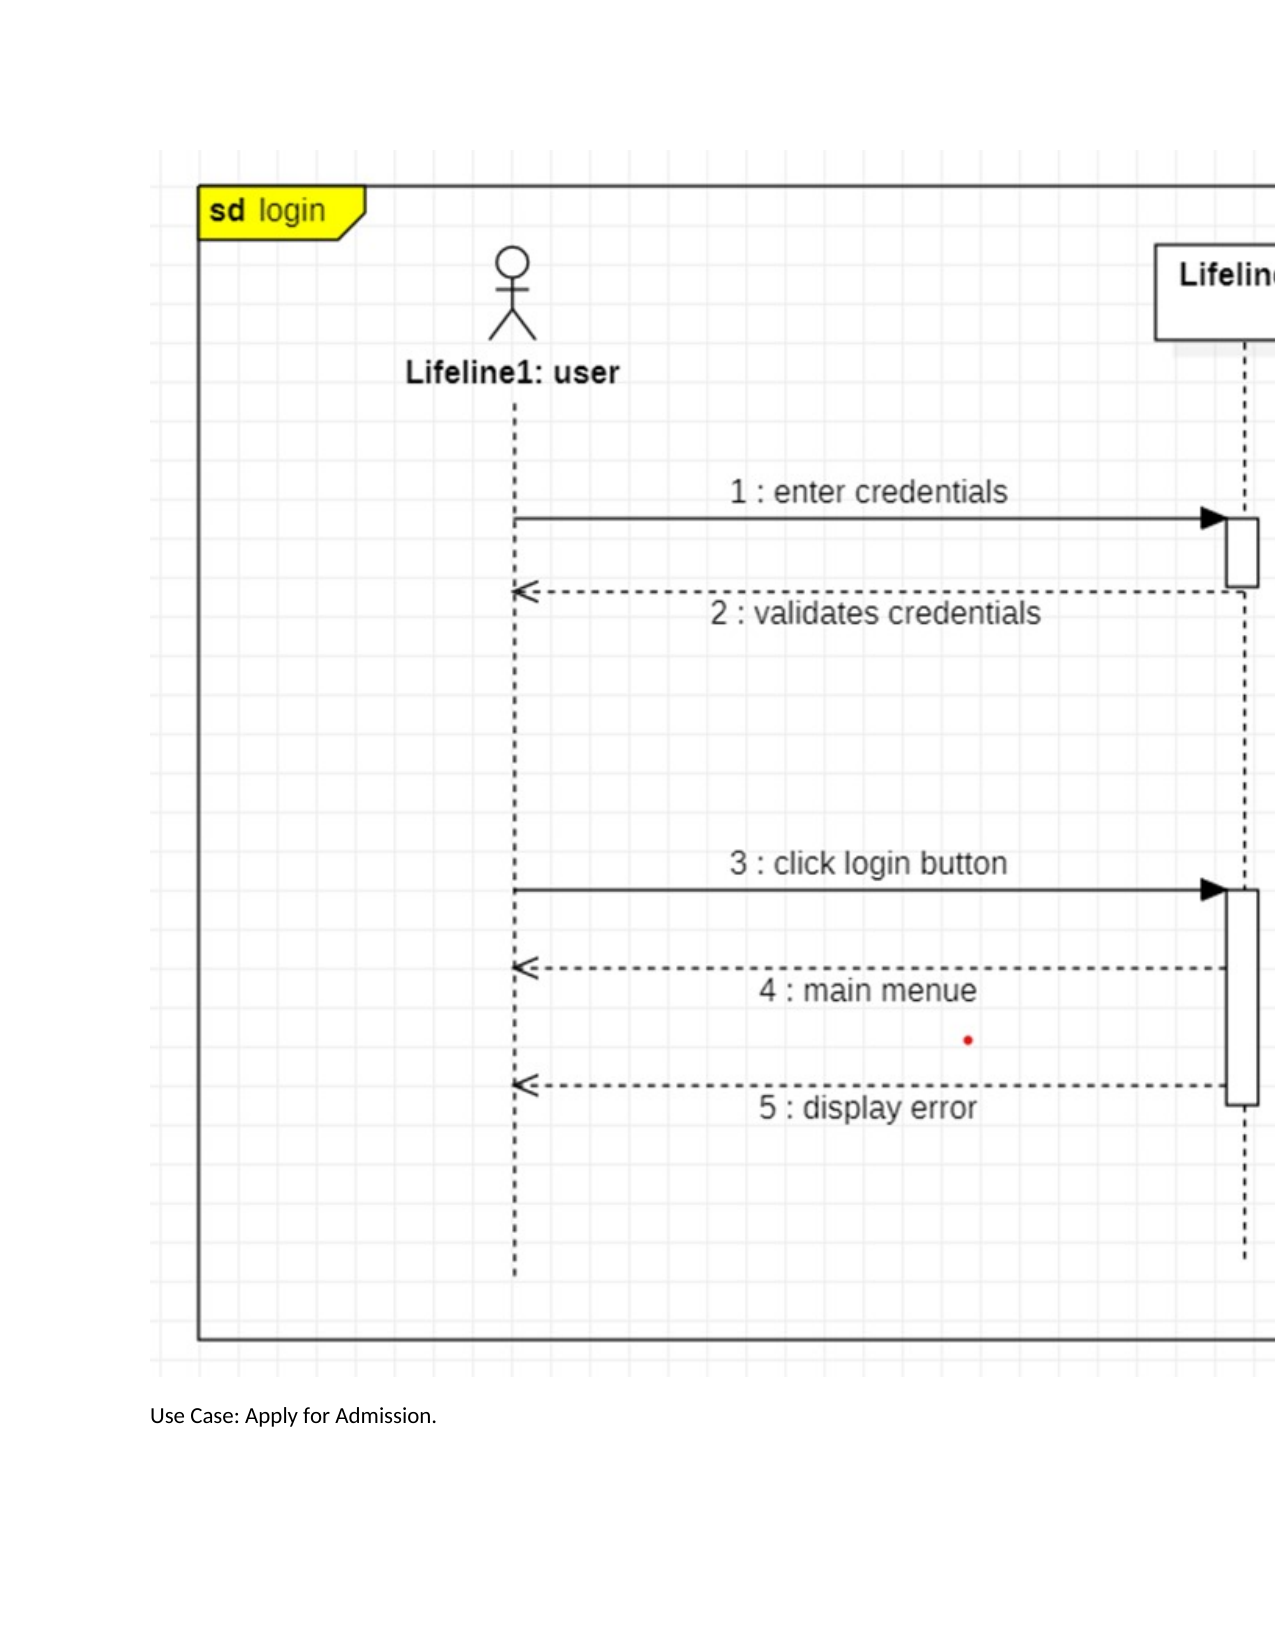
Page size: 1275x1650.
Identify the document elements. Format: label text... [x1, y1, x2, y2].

picture [150, 150, 1275, 1377]
text Use Case: Apply for Admission. [150, 1402, 1125, 1429]
